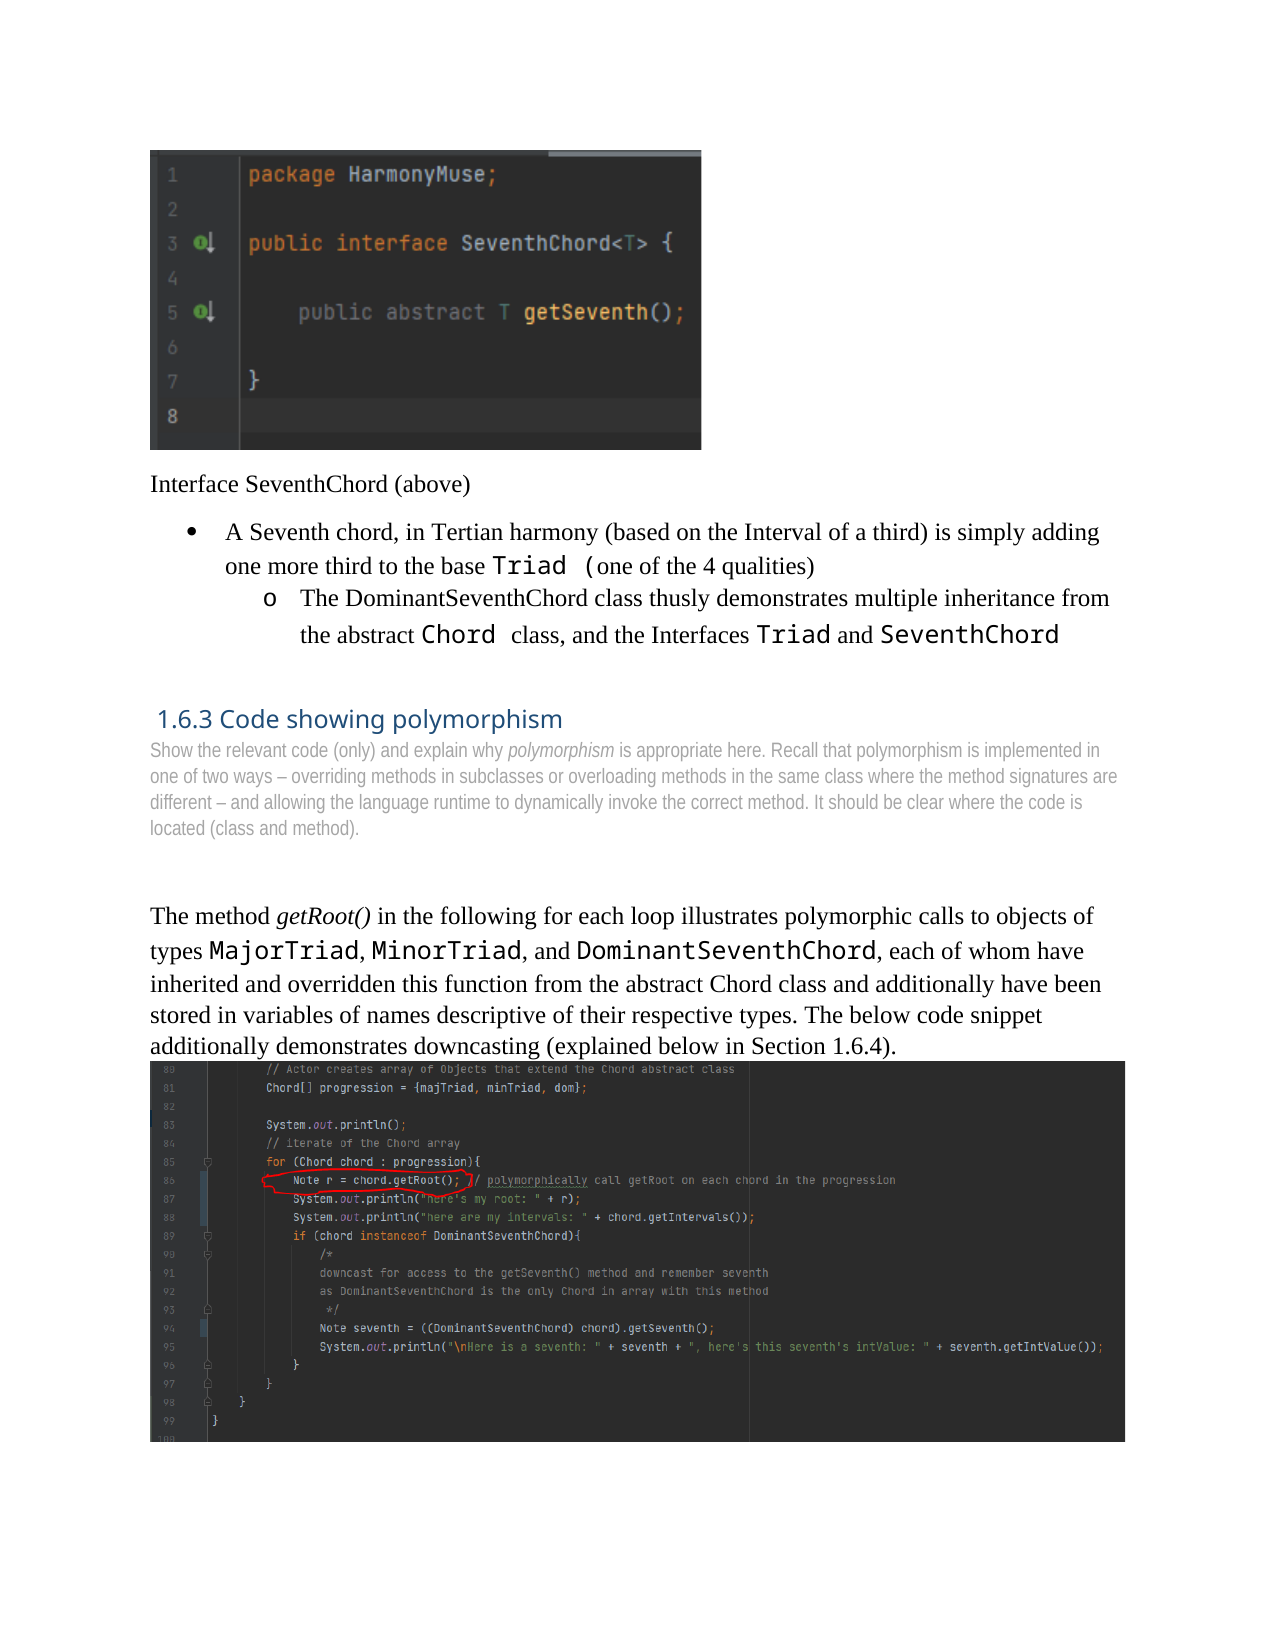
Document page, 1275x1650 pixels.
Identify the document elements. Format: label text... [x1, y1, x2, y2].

text Interface SeventhChord (above) [150, 469, 1125, 498]
list A Seventh chord, in Tertian harmony (based on the Interval of a third) is simply adding one more third to the base Triad (one of the 4 qualities) [187, 517, 1125, 581]
text The method getRoot() in the following for each loop illustrates polymorphic calls to objects of types MajorTriad, MinorTriad, and DominantSeventhChord, each of whom have inherited and overridden this function from the abstract Chord class and additionally have been stored in variables of names descriptive of their respective types. The below code snippet additionally demonstrates downcasting (explained below in Section 1.6.4). [150, 901, 1125, 1059]
text Show the relevant code (only) and explain why polymorphism is appropriate here. Recall that polymorphism is implemented in one of two ways – overriding methods in subclasses or overloading methods in the same class where the method signatures are different – and allowing the language runtime to dynamically invoke the correct method. It should be clear where the code is located (class and method). [150, 738, 1125, 840]
picture [150, 150, 702, 450]
picture [150, 1061, 1125, 1442]
list The DominantSeventhChord class thusly demonstrates multiple inheritance from the abstract Chord class, and the Interfaces Triad and SeventhChord [262, 583, 1125, 650]
subtitle 1.6.3 Code showing polymorphism [150, 702, 1125, 736]
